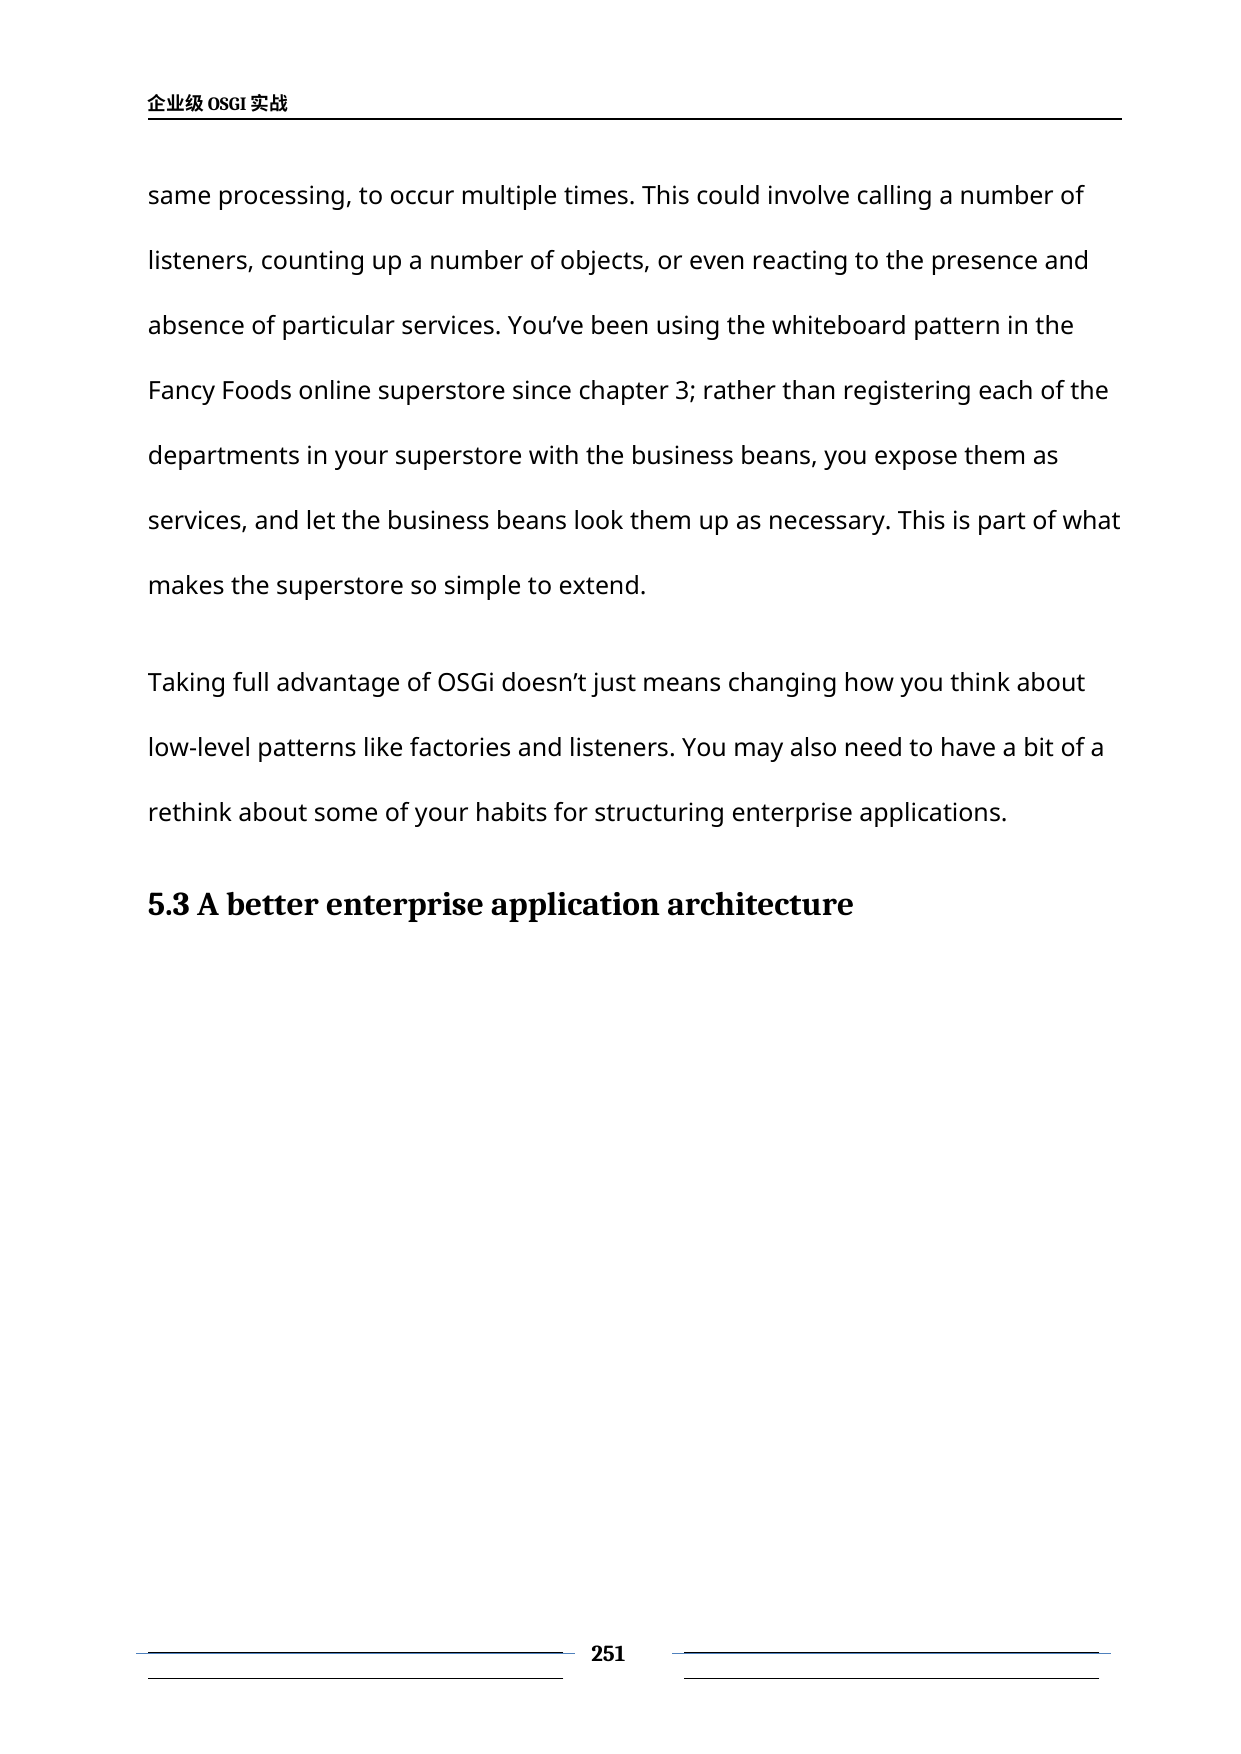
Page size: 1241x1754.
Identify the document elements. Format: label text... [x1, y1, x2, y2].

subtitle 5.3 A better enterprise application architecture [148, 872, 1122, 937]
text Taking full advantage of OSGi doesn’t just means changing how you think about low-level patterns like factories and listeners. You may also need to have a bit of a rethink about some of your habits for structuring enterprise applications. [148, 649, 1122, 844]
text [148, 162, 1122, 617]
